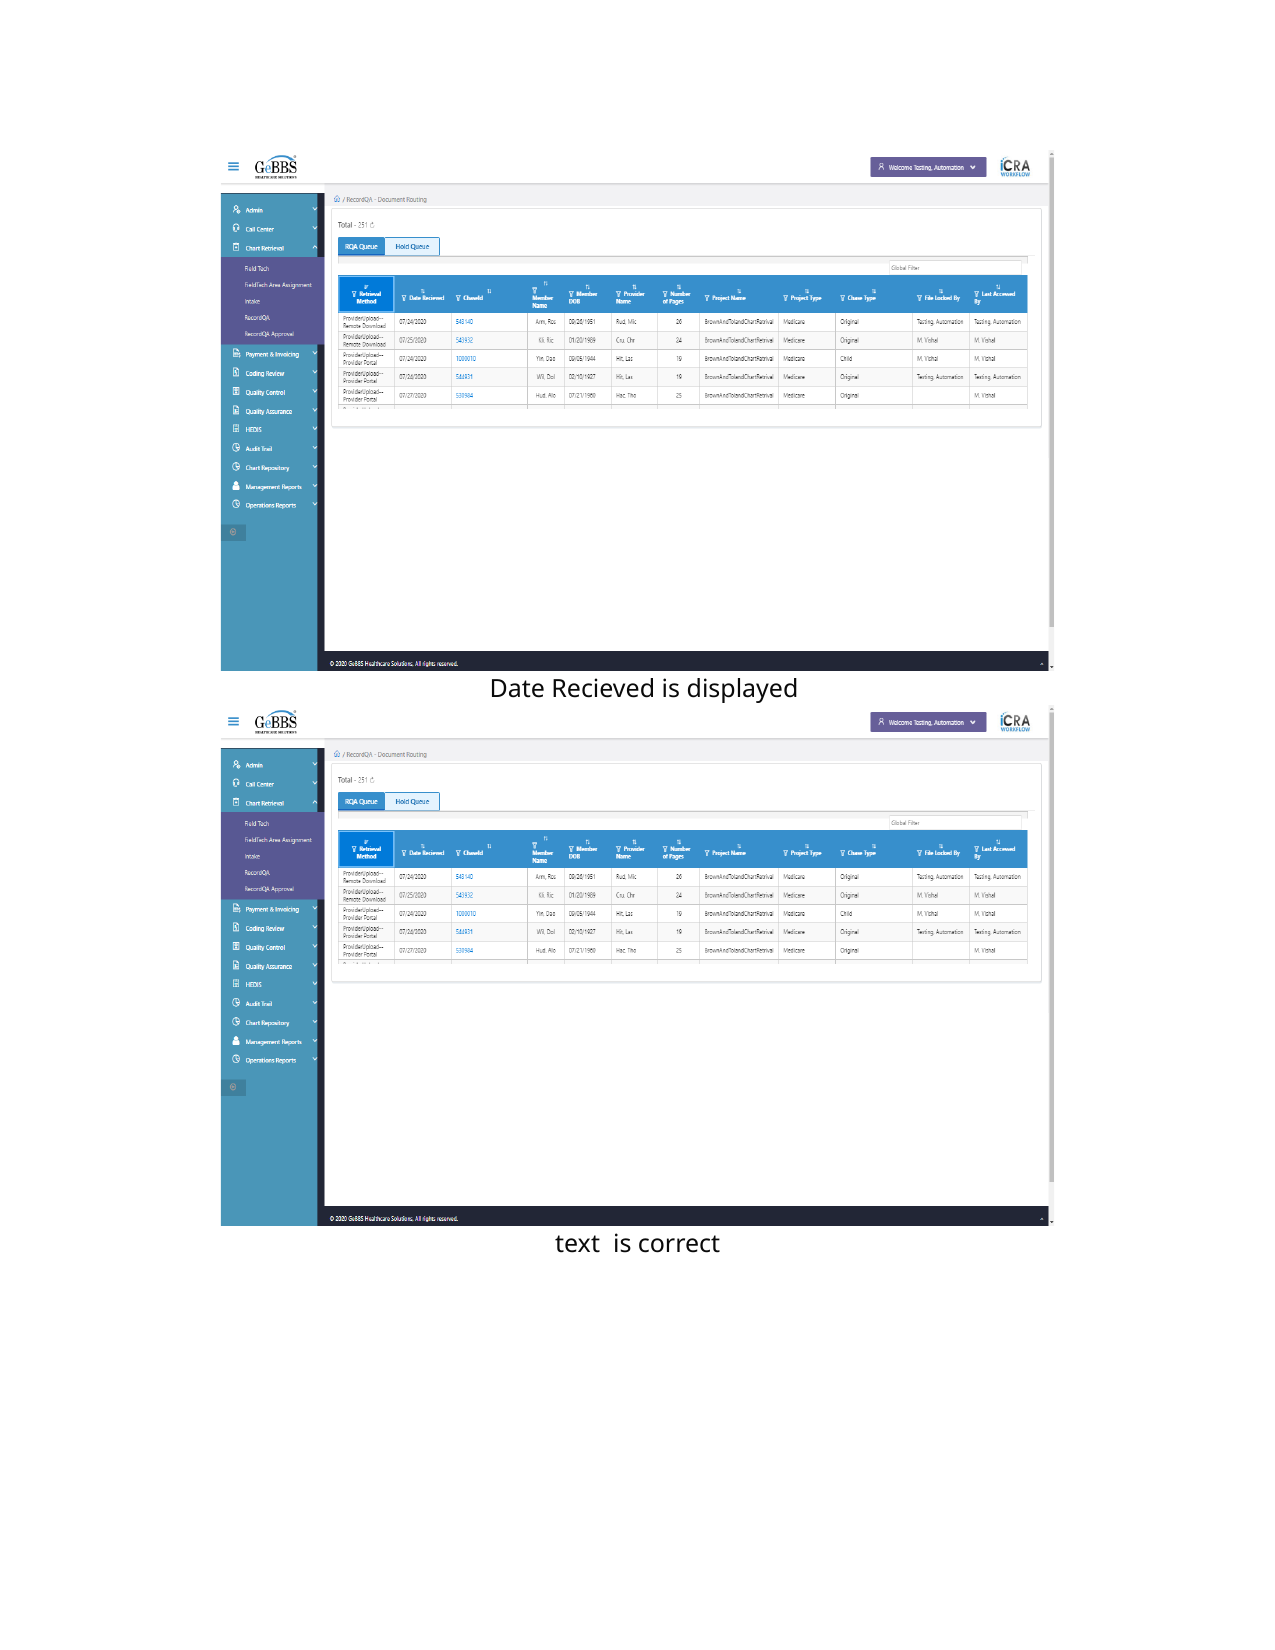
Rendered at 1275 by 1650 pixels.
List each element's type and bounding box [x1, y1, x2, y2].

text [150, 150, 1125, 1260]
picture [220, 705, 1055, 1226]
picture [220, 150, 1055, 671]
